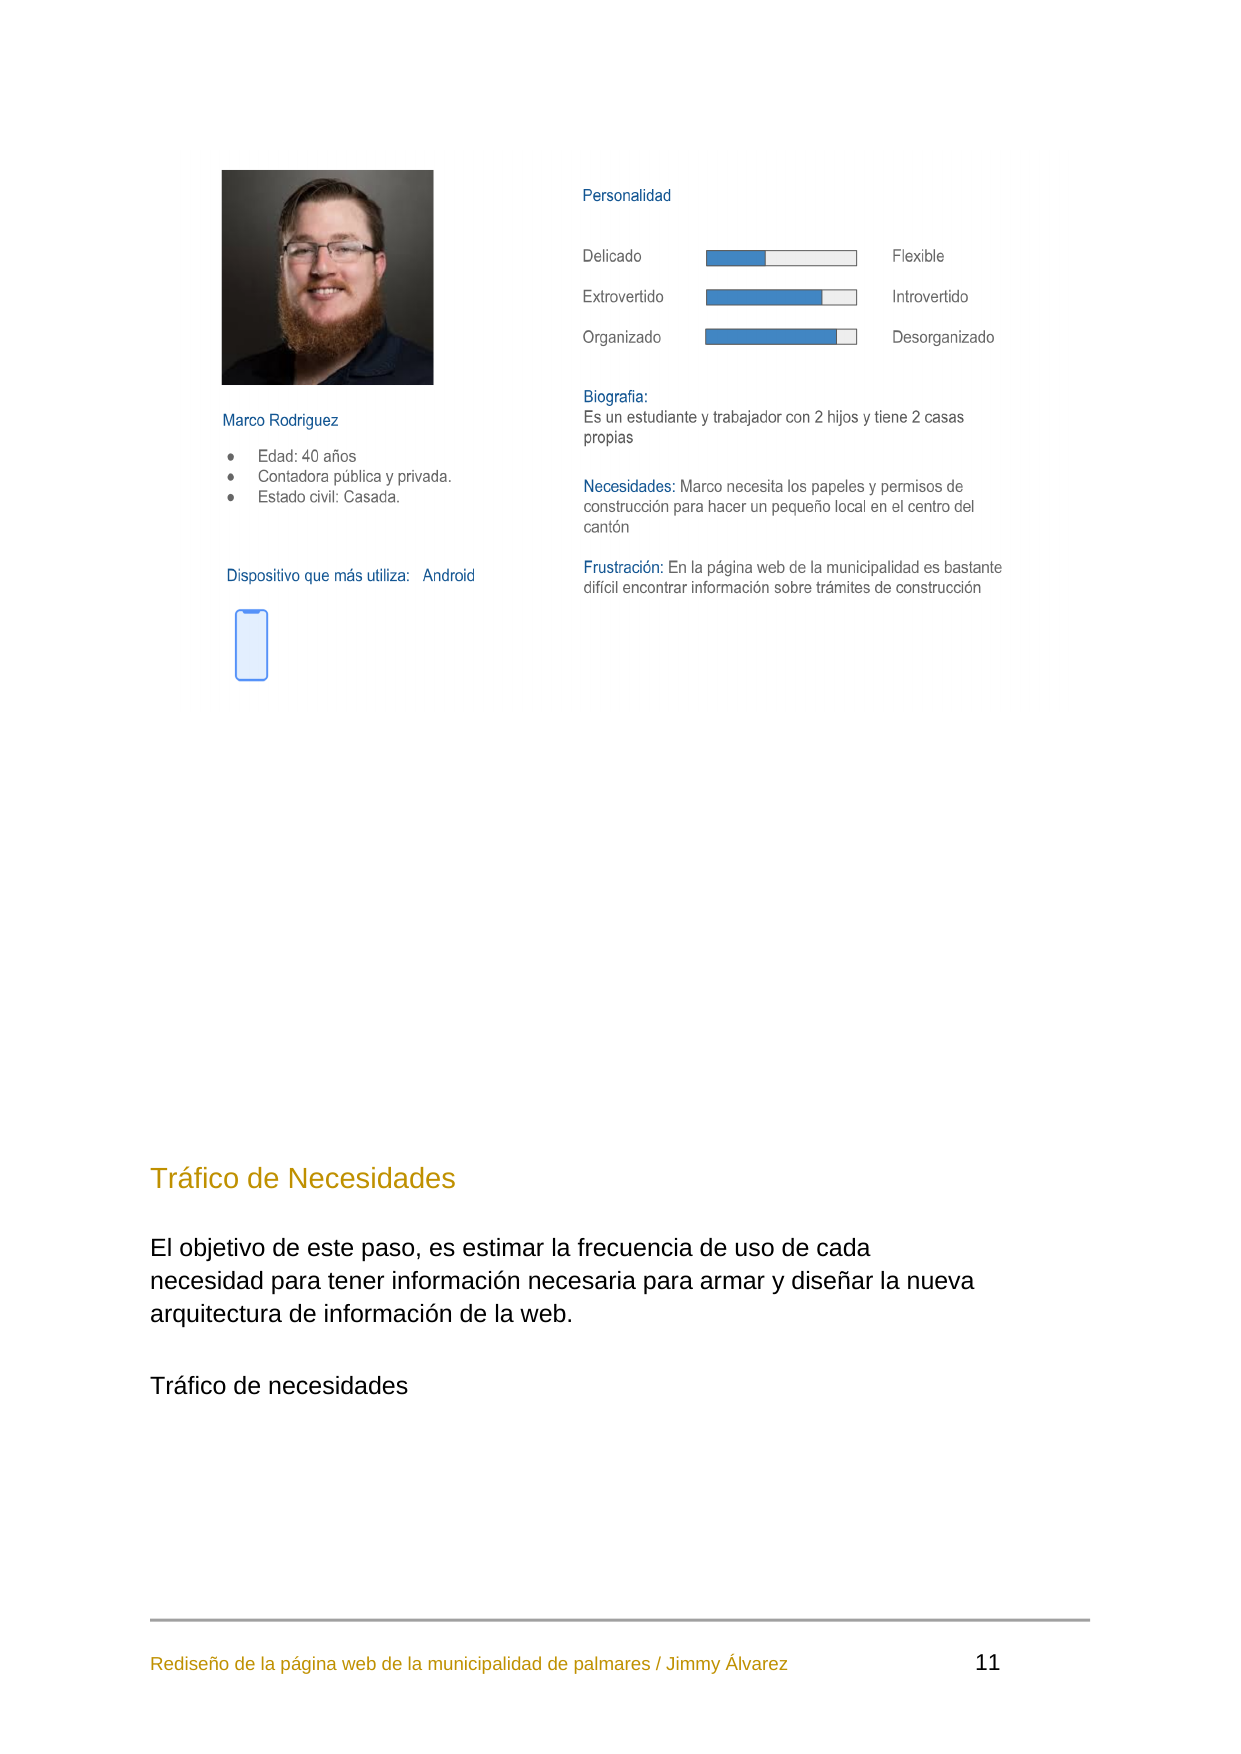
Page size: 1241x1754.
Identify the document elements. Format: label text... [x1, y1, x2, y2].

text Tráfico de Necesidades [150, 1162, 1090, 1195]
text arquitectura de información de la web. [150, 1299, 1090, 1328]
text El objetivo de este paso, es estimar la frecuencia de uso de cada [150, 1233, 1090, 1262]
picture [171, 150, 1069, 712]
text Tráfico de necesidades [150, 1371, 1090, 1399]
text necesidad para tener información necesaria para armar y diseñar la nueva [150, 1266, 1090, 1295]
